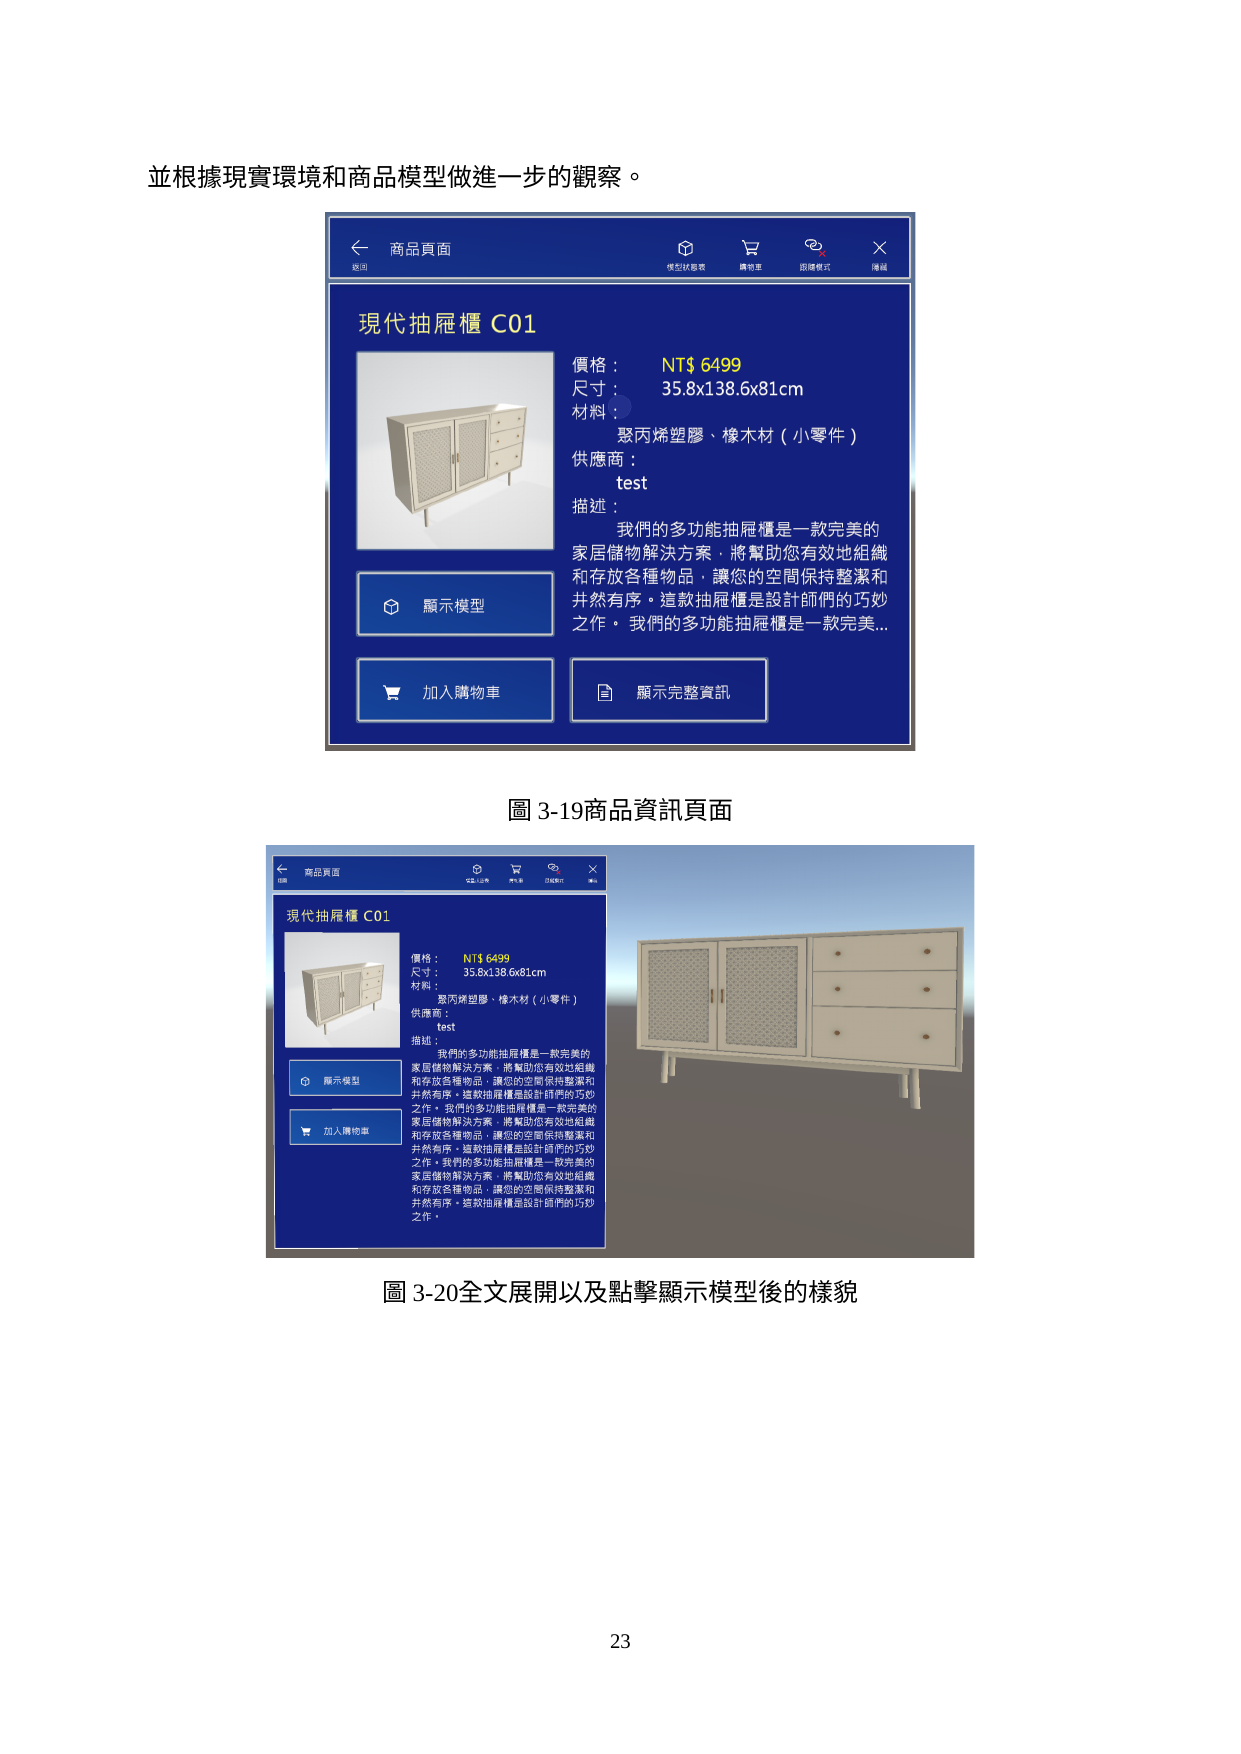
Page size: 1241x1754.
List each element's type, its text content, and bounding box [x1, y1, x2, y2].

picture [325, 212, 916, 751]
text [148, 157, 1092, 194]
picture [265, 845, 975, 1258]
